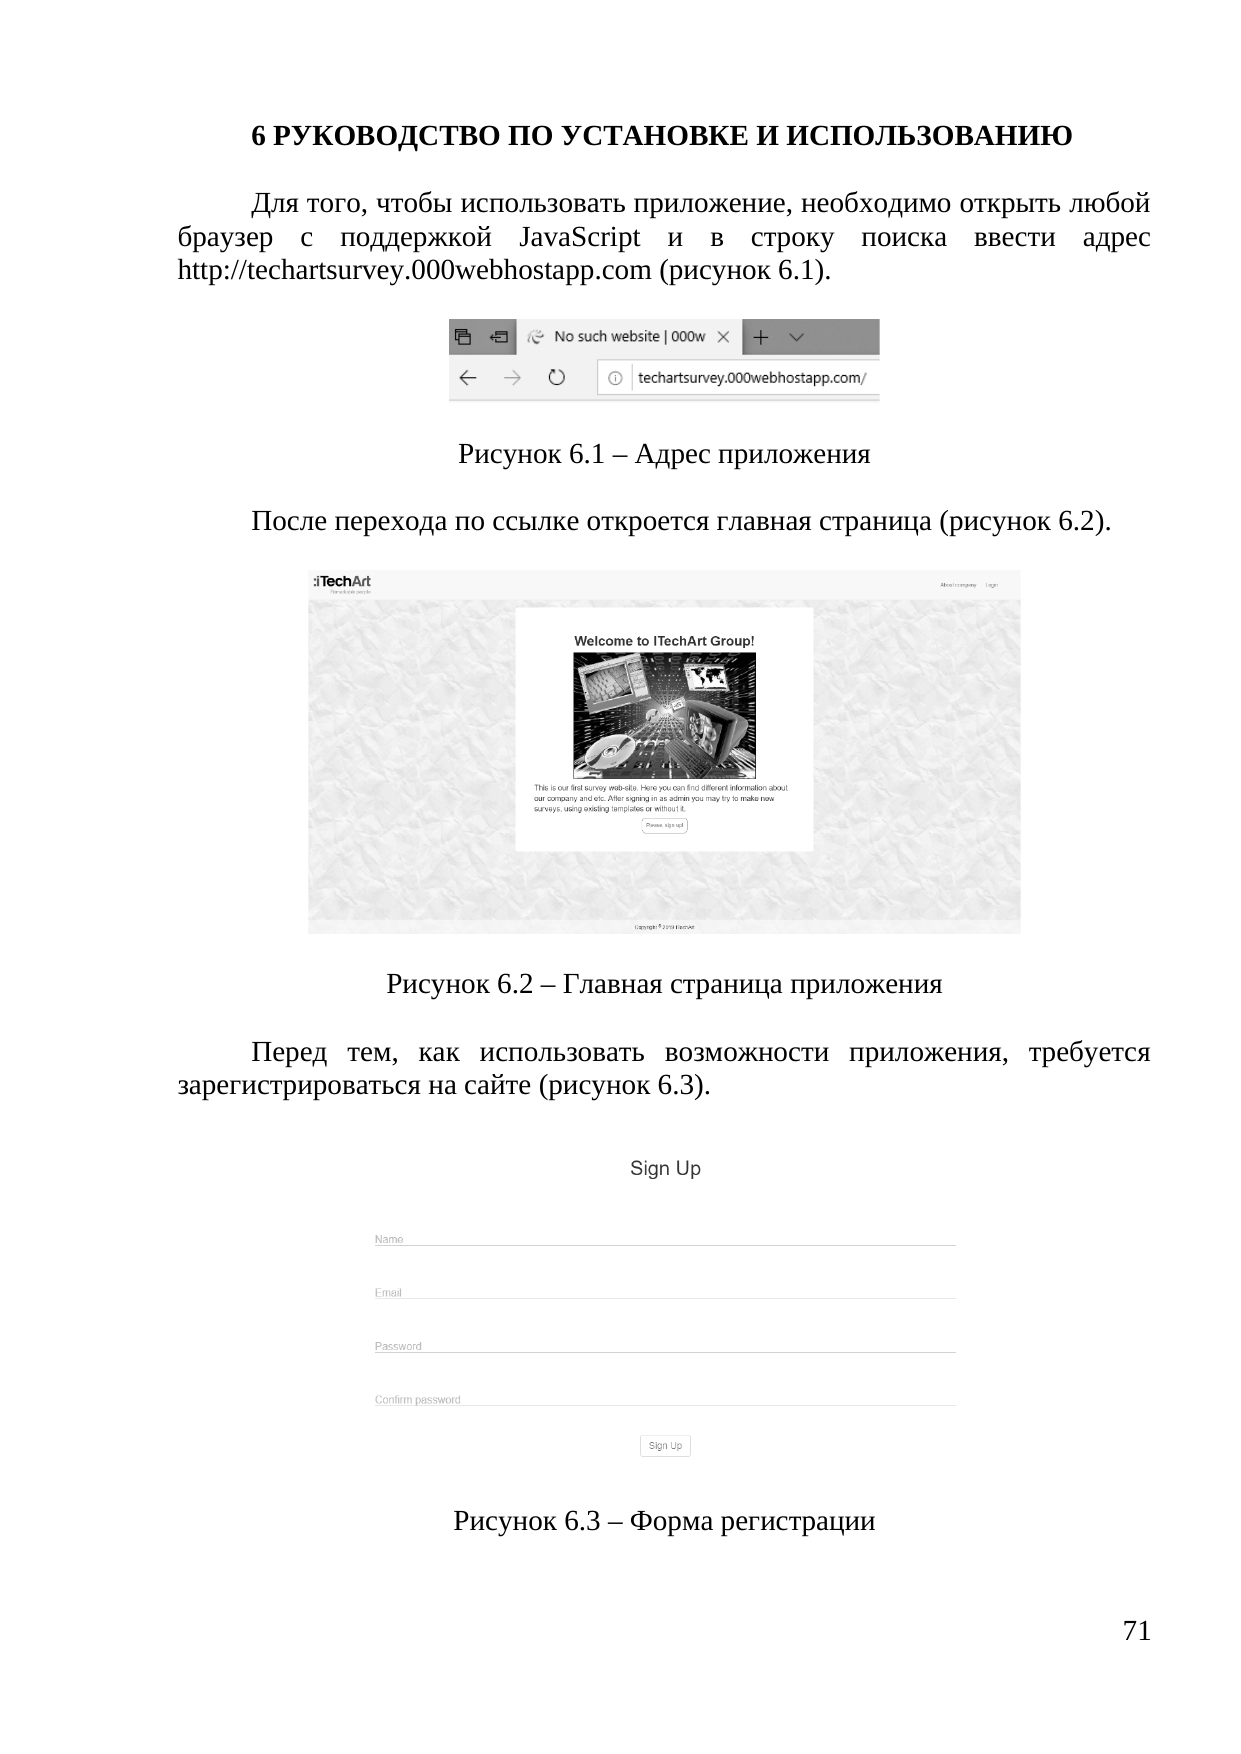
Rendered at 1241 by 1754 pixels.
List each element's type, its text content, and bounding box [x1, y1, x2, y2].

text Рисунок 6.2 – Главная страница приложения [177, 967, 1152, 1000]
text Для того, чтобы использовать приложение, необходимо открыть любой браузер с поддержкой JavaScript и в строку поиска ввести адрес http://techartsurvey.000webhostapp.com (рисунок 6.1). [177, 185, 1152, 286]
text После перехода по ссылке откроется главная страница (рисунок 6.2). [177, 503, 1152, 537]
text 6 Руководство по установке и использованию [251, 118, 1152, 152]
text Рисунок 6.3 – Форма регистрации [177, 1503, 1152, 1537]
text Рисунок 6.1 – Адрес приложения [177, 436, 1152, 470]
text Перед тем, как использовать возможности приложения, требуется зарегистрироваться на сайте (рисунок 6.3). [177, 1034, 1152, 1101]
